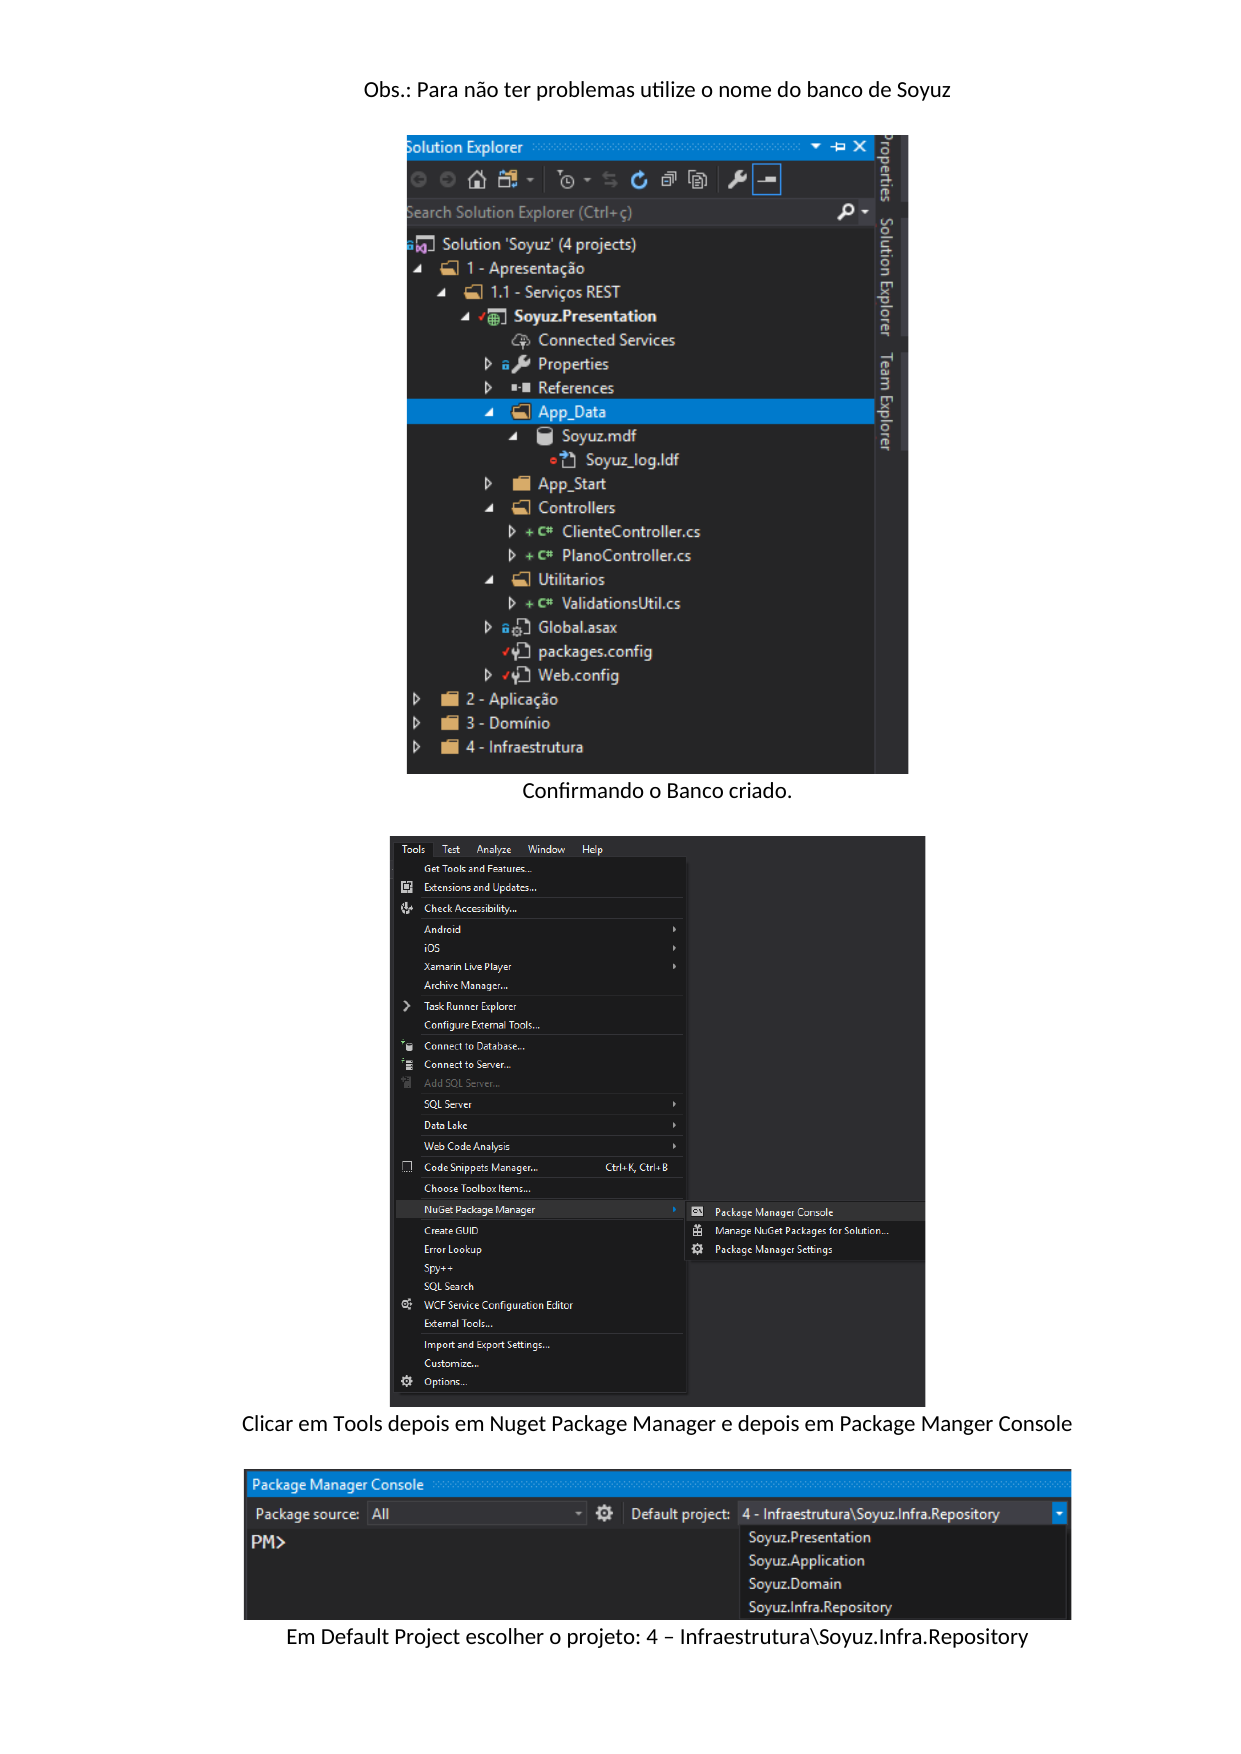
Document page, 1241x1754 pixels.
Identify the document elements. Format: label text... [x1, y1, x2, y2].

list Clicar em Tools depois em Nuget Package Manager e depois em Package Manger Console [150, 1409, 1165, 1437]
list Em Default Project escolher o projeto: 4 – Infraestrutura\Soyuz.Infra.Repository [150, 1622, 1165, 1650]
list Confirmando o Banco criado. [150, 776, 1165, 804]
picture [243, 1469, 1072, 1620]
picture [406, 135, 909, 774]
list Obs.: Para não ter problemas utilize o nome do banco de Soyuz [150, 75, 1165, 103]
picture [389, 836, 926, 1407]
